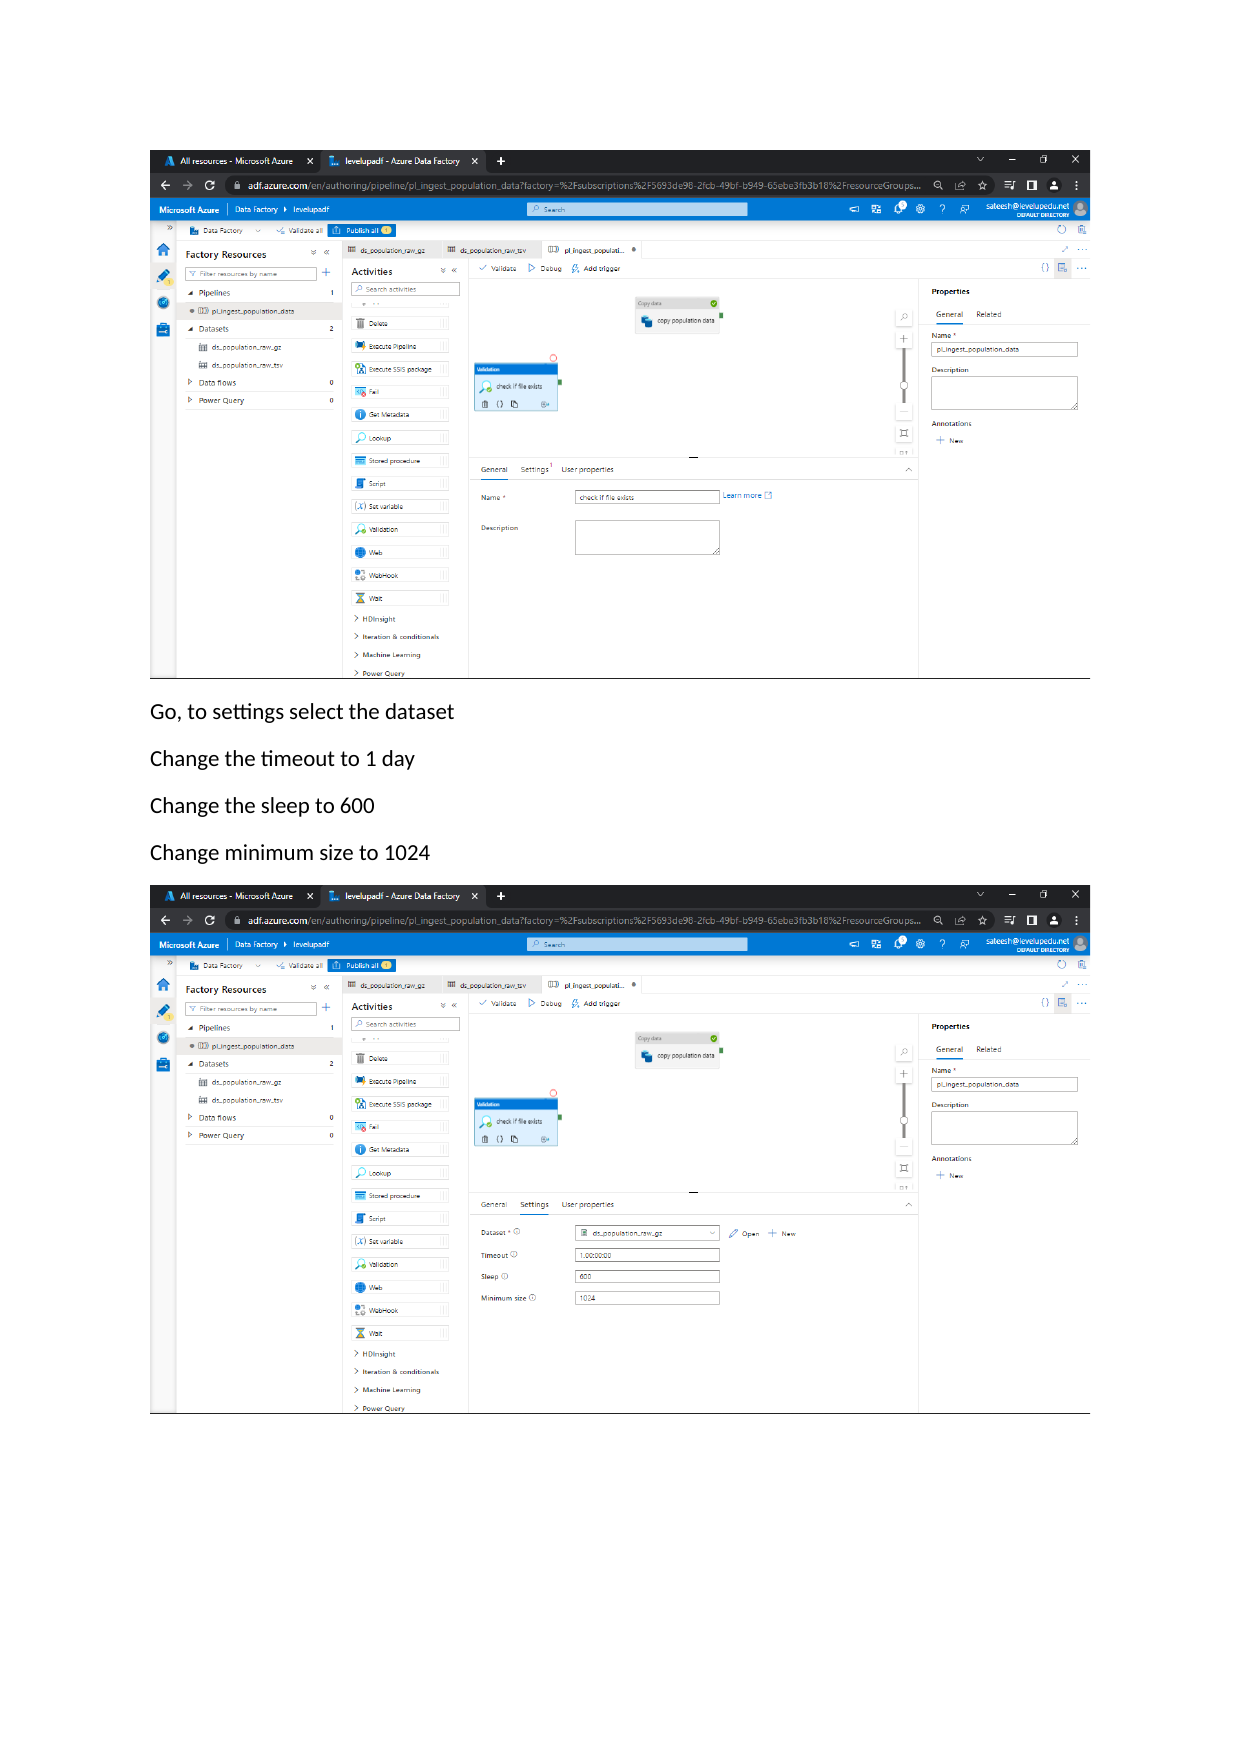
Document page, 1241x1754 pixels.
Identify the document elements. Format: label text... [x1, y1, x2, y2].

text Change minimum size to 1024 [150, 838, 1090, 866]
text Go, to settings select the dataset [150, 697, 1090, 726]
picture [150, 885, 1091, 1414]
picture [150, 150, 1091, 679]
text Change the sleep to 600 [150, 791, 1090, 819]
text Change the timeout to 1 day [150, 744, 1090, 772]
